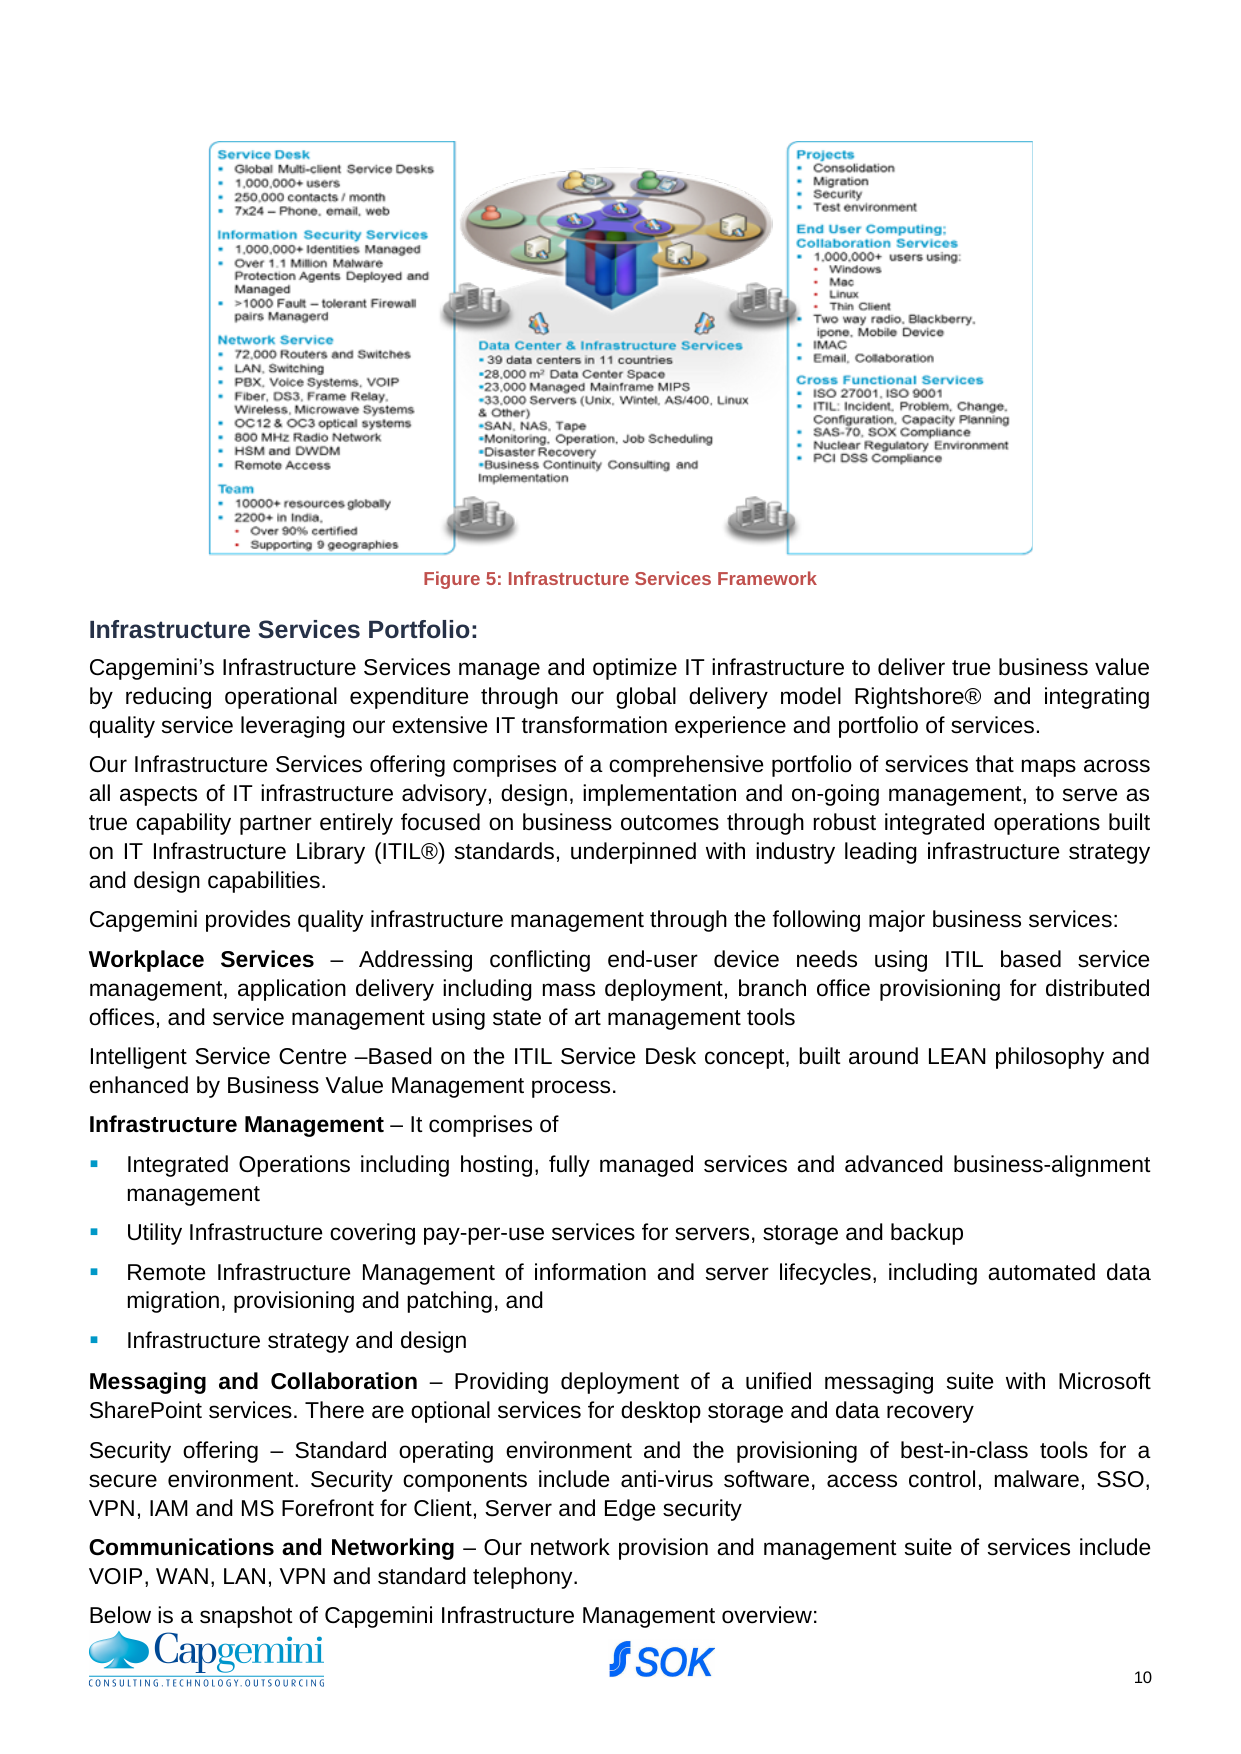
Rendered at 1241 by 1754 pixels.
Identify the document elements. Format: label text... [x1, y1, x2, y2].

text Capgemini’s Infrastructure Services manage and optimize IT infrastructure to deliver true business value by reducing operational expenditure through our global delivery model Rightshore® and integrating quality service leveraging our extensive IT transformation experience and portfolio of services. [88, 654, 1152, 738]
picture [607, 1639, 716, 1678]
text Infrastructure Management – It comprises of [88, 1111, 1152, 1138]
text Infrastructure strategy and design [88, 1327, 1152, 1353]
text Communications and Networking – Our network provision and management suite of services include VOIP, WAN, LAN, VPN and standard telephony. [88, 1534, 1152, 1589]
text Utility Infrastructure covering pay-per-use services for servers, storage and backup [88, 1219, 1152, 1245]
text Our Infrastructure Services offering comprises of a comprehensive portfolio of services that maps across all aspects of IT infrastructure advisory, design, implementation and on-going management, to serve as true capability partner entirely focused on business outcomes through robust integrated operations built on IT Infrastructure Library (ITIL®) standards, underpinned with industry leading infrastructure strategy and design capabilities. [88, 751, 1152, 893]
text Capgemini provides quality infrastructure management through the following major business services: [88, 906, 1152, 933]
text Infrastructure Services Portfolio: [88, 615, 1152, 643]
text Intelligent Service Centre –Based on the ITIL Service Desk concept, built around LEAN philosophy and enhanced by Business Value Management process. [88, 1043, 1152, 1098]
text Security offering – Standard operating environment and the provisioning of best-in-class tools for a secure environment. Security components include anti-virus software, access control, malware, SSO, VPN, IAM and MS Forefront for Client, Server and Edge security [88, 1437, 1152, 1521]
text Remote Infrastructure Management of information and server lifecycles, including automated data migration, provisioning and patching, and [88, 1258, 1152, 1314]
text Below is a snapshot of Capgemini Infrastructure Management overview: [88, 1602, 1152, 1628]
text Integrated Operations including hosting, fully managed services and advanced business-alignment management [88, 1151, 1152, 1206]
text Messaging and Collaboration – Providing deployment of a unified messaging suite with Microsoft SharePoint services. There are optional services for desktop storage and data recovery [88, 1368, 1152, 1423]
text Workplace Services – Addressing conflicting end-user device needs using ITIL based service management, application delivery including mass deployment, branch office provisioning for distributed offices, and service management using state of art management tools [88, 946, 1152, 1030]
picture [88, 1630, 325, 1687]
text Figure 5: Infrastructure Services Framework [88, 568, 1152, 590]
